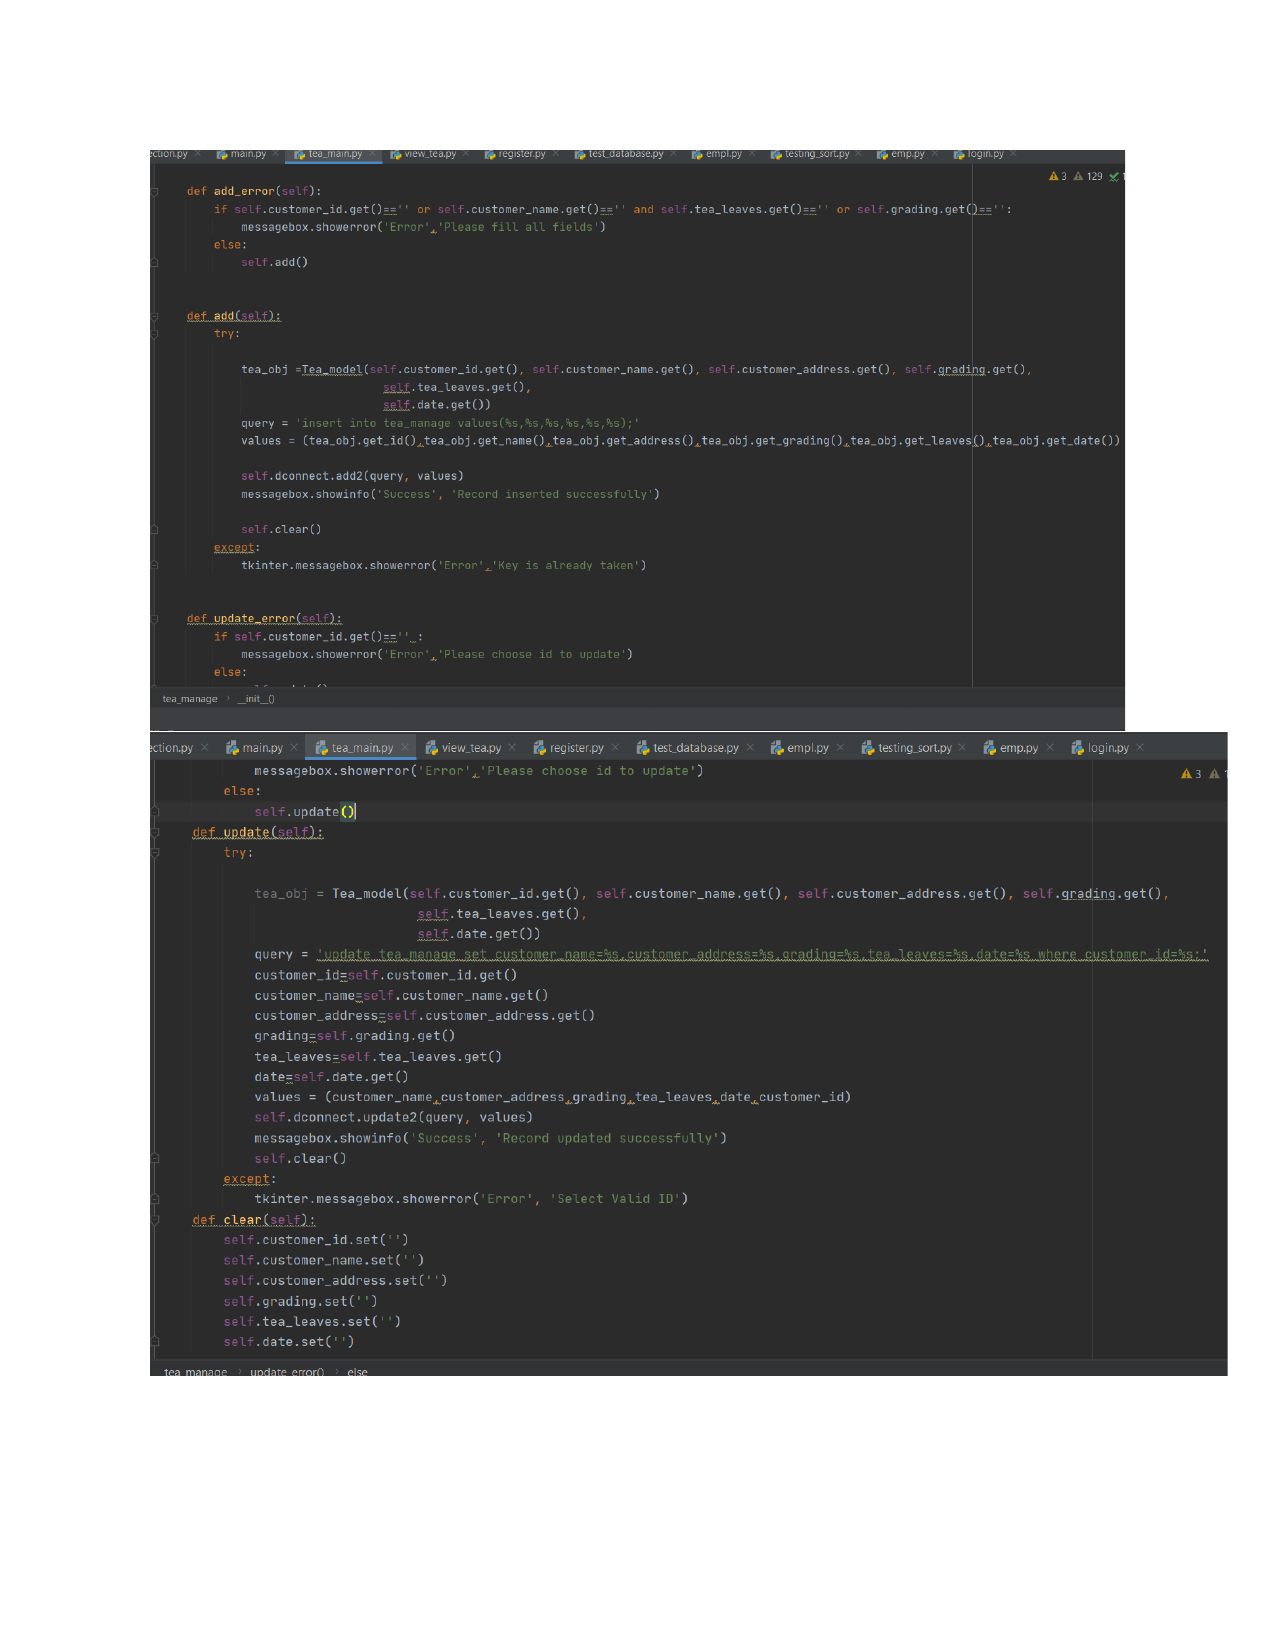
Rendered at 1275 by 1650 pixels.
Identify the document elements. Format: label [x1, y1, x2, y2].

picture [150, 732, 1228, 1376]
picture [150, 150, 1125, 731]
